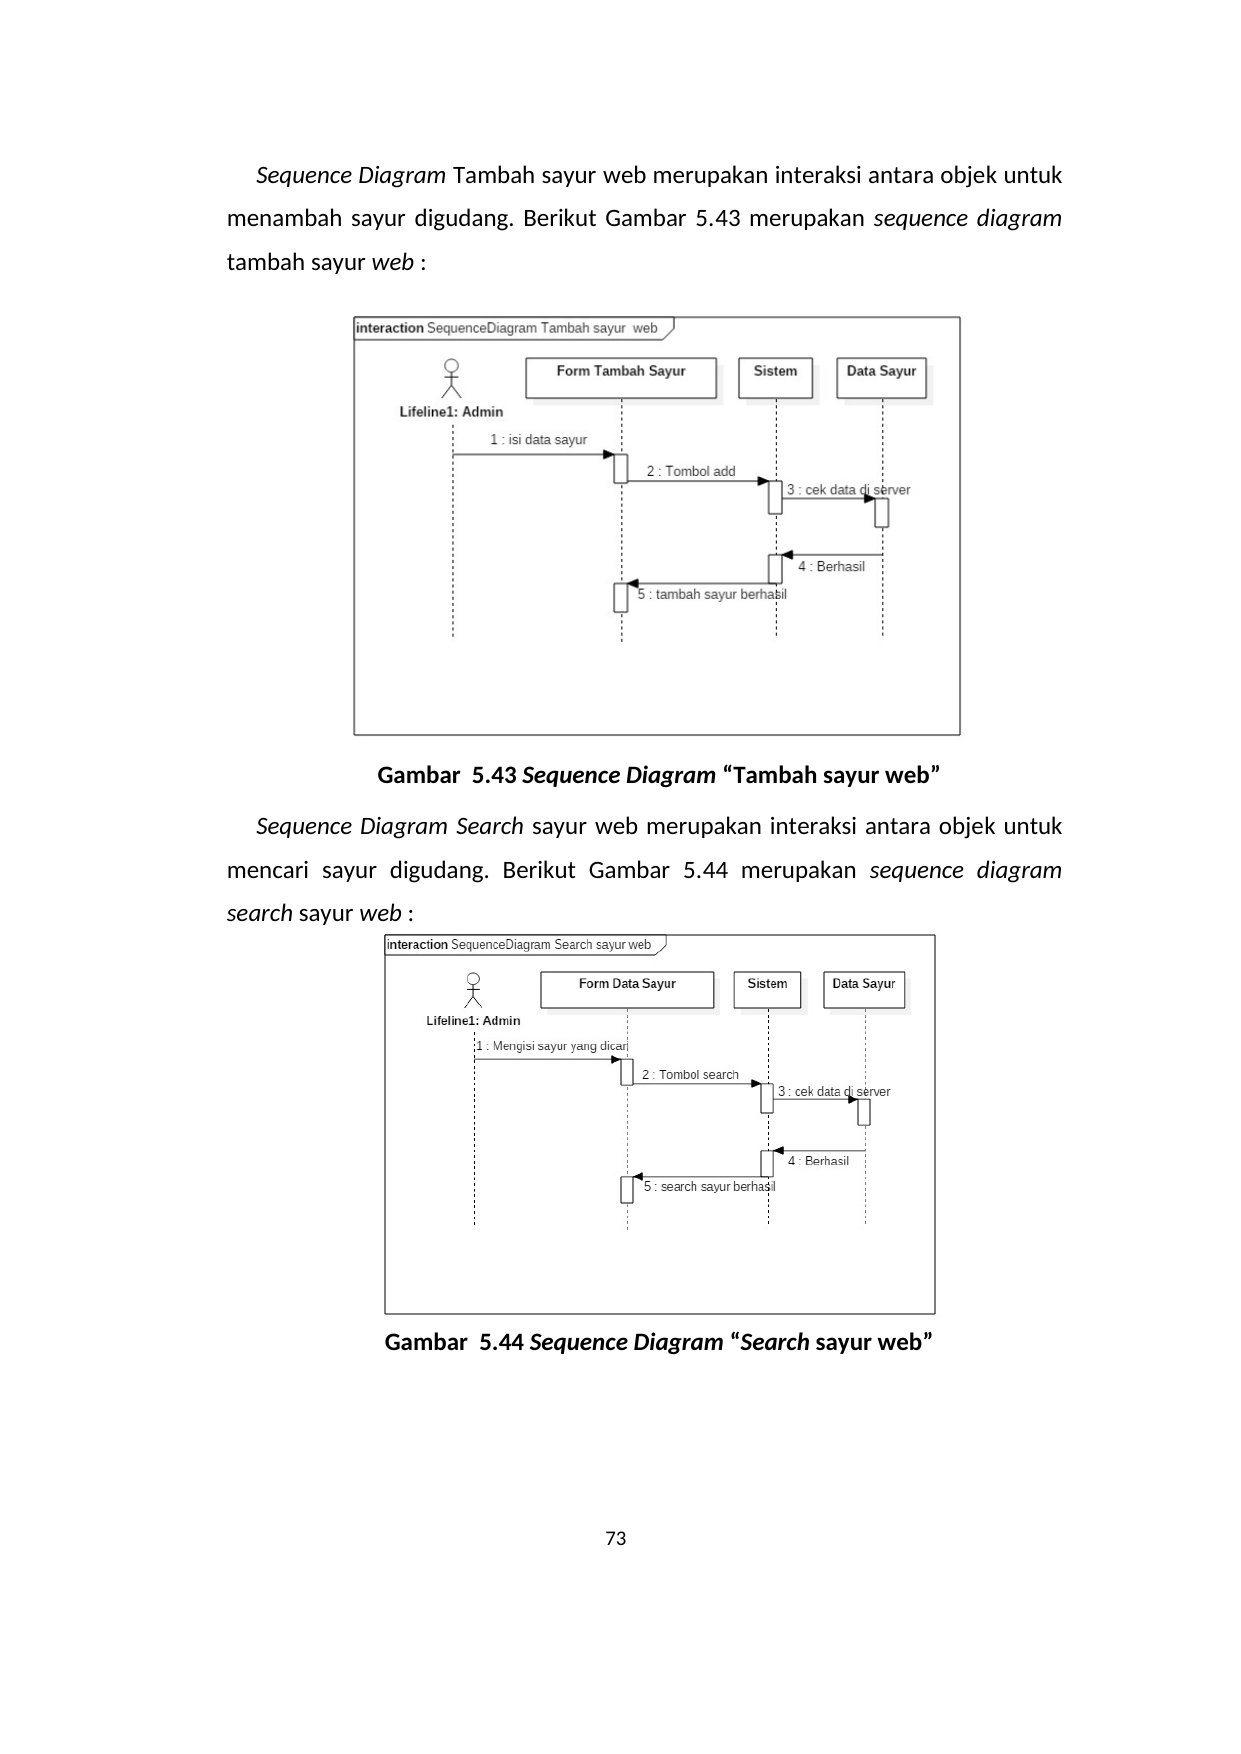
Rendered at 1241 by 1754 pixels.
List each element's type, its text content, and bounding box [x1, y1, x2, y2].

picture [375, 928, 972, 1326]
text Sequence Diagram Search sayur web merupakan interaksi antara objek untuk mencari sayur digudang. Berikut Gambar 5.44 merupakan sequence diagram search sayur web : [227, 810, 1062, 928]
picture [344, 307, 972, 741]
subtitle Gambar 5.44 Sequence Diagram “Search sayur web” [226, 1326, 1092, 1357]
text Sequence Diagram Tambah sayur web merupakan interaksi antara objek untuk menambah sayur digudang. Berikut Gambar 5.43 merupakan sequence diagram tambah sayur web : [227, 159, 1062, 277]
subtitle Gambar 5.43 Sequence Diagram “Tambah sayur web” [226, 759, 1092, 789]
